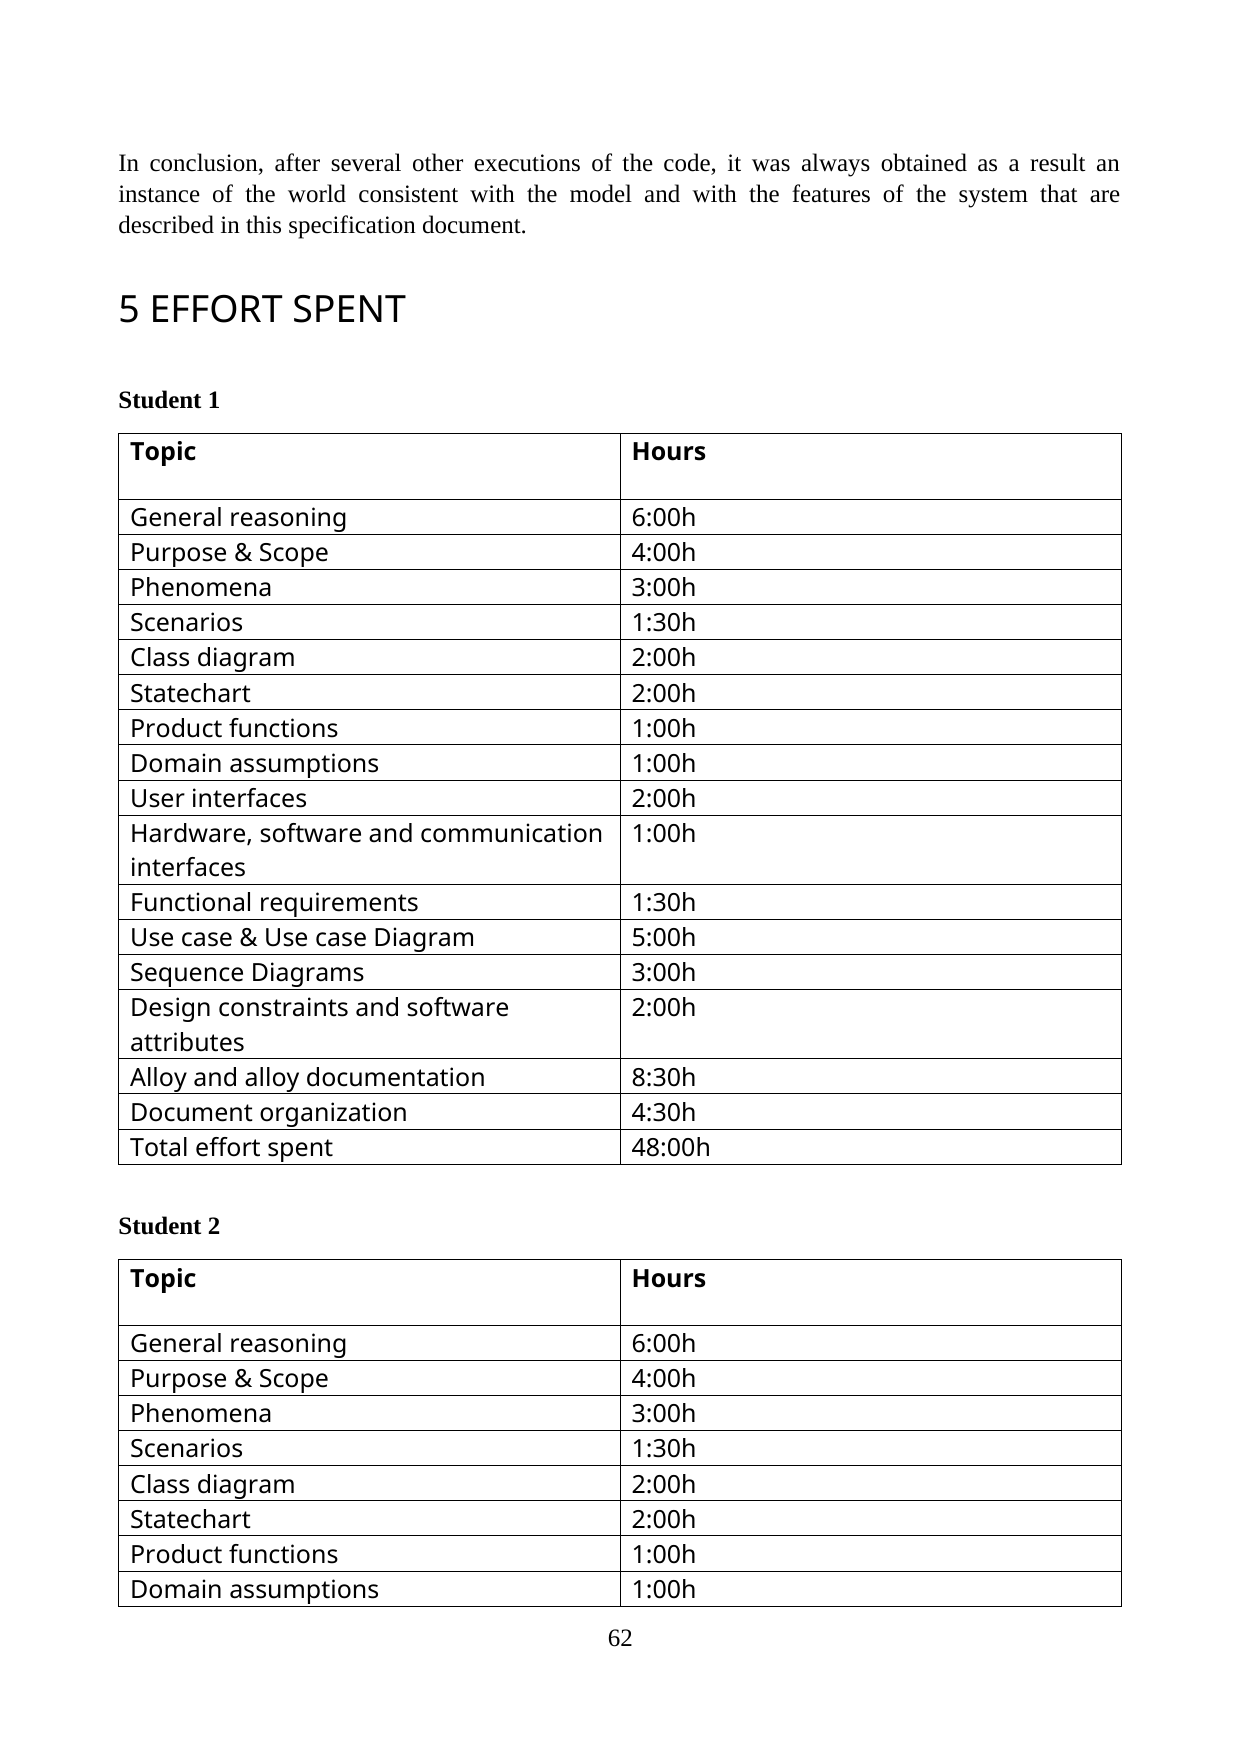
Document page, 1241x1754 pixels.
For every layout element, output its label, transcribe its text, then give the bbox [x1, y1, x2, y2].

table_cell 1:00h [621, 745, 1121, 779]
text Student 1 [118, 385, 1122, 414]
table_cell Phenomena [119, 1396, 620, 1430]
table_cell General reasoning [119, 1326, 620, 1360]
table_cell Total effort spent [119, 1130, 620, 1163]
table_cell 1:30h [621, 605, 1121, 639]
table_cell 2:00h [621, 781, 1121, 814]
table_cell Document organization [119, 1094, 620, 1128]
table_header Topic [119, 1260, 620, 1325]
table_cell 4:00h [621, 1361, 1121, 1395]
table_header Topic [119, 434, 620, 499]
table_cell Sequence Diagrams [119, 955, 620, 989]
table_cell 3:00h [621, 1396, 1121, 1430]
table_cell Domain assumptions [119, 1572, 620, 1606]
table_cell 1:30h [621, 1431, 1121, 1465]
table_cell 5:00h [621, 920, 1121, 954]
table_cell Statechart [119, 675, 620, 709]
table_header Hours [621, 1260, 1121, 1325]
table_header Hours [621, 434, 1121, 499]
table_cell Purpose & Scope [119, 1361, 620, 1395]
table_cell 1:00h [621, 710, 1121, 744]
table_cell Scenarios [119, 605, 620, 639]
table_cell 1:00h [621, 816, 1121, 884]
table_cell Functional requirements [119, 885, 620, 919]
table_cell 2:00h [621, 640, 1121, 674]
table_cell 8:30h [621, 1059, 1121, 1093]
table_cell 2:00h [621, 675, 1121, 709]
table_cell Domain assumptions [119, 745, 620, 779]
table_cell 1:00h [621, 1536, 1121, 1571]
table_cell Class diagram [119, 640, 620, 674]
text Student 2 [118, 1211, 1122, 1240]
table_cell 2:00h [621, 990, 1121, 1058]
subtitle 5 Effort Spent [118, 282, 1122, 333]
table_cell Hardware, software and communication interfaces [119, 816, 620, 884]
table_cell 2:00h [621, 1501, 1121, 1535]
table_cell Design constraints and software attributes [119, 990, 620, 1058]
table_cell 6:00h [621, 500, 1121, 534]
table_cell 48:00h [621, 1130, 1121, 1163]
table_cell Class diagram [119, 1466, 620, 1500]
table_cell Use case & Use case Diagram [119, 920, 620, 954]
table_cell Statechart [119, 1501, 620, 1535]
table_cell Product functions [119, 710, 620, 744]
table_cell General reasoning [119, 500, 620, 534]
table_cell 3:00h [621, 570, 1121, 604]
table_cell 1:30h [621, 885, 1121, 919]
table_cell 6:00h [621, 1326, 1121, 1360]
table_cell 3:00h [621, 955, 1121, 989]
table_cell Scenarios [119, 1431, 620, 1465]
table_cell 4:00h [621, 535, 1121, 569]
table_cell 2:00h [621, 1466, 1121, 1500]
text In conclusion, after several other executions of the code, it was always obtained as a result an instance of the world consistent with the model and with the features of the system that are described in this specification document. [118, 148, 1122, 238]
table_cell User interfaces [119, 781, 620, 814]
table_cell 4:30h [621, 1094, 1121, 1128]
table_cell 1:00h [621, 1572, 1121, 1606]
table_cell Purpose & Scope [119, 535, 620, 569]
table_cell Product functions [119, 1536, 620, 1571]
table_cell Phenomena [119, 570, 620, 604]
table_cell Alloy and alloy documentation [119, 1059, 620, 1093]
